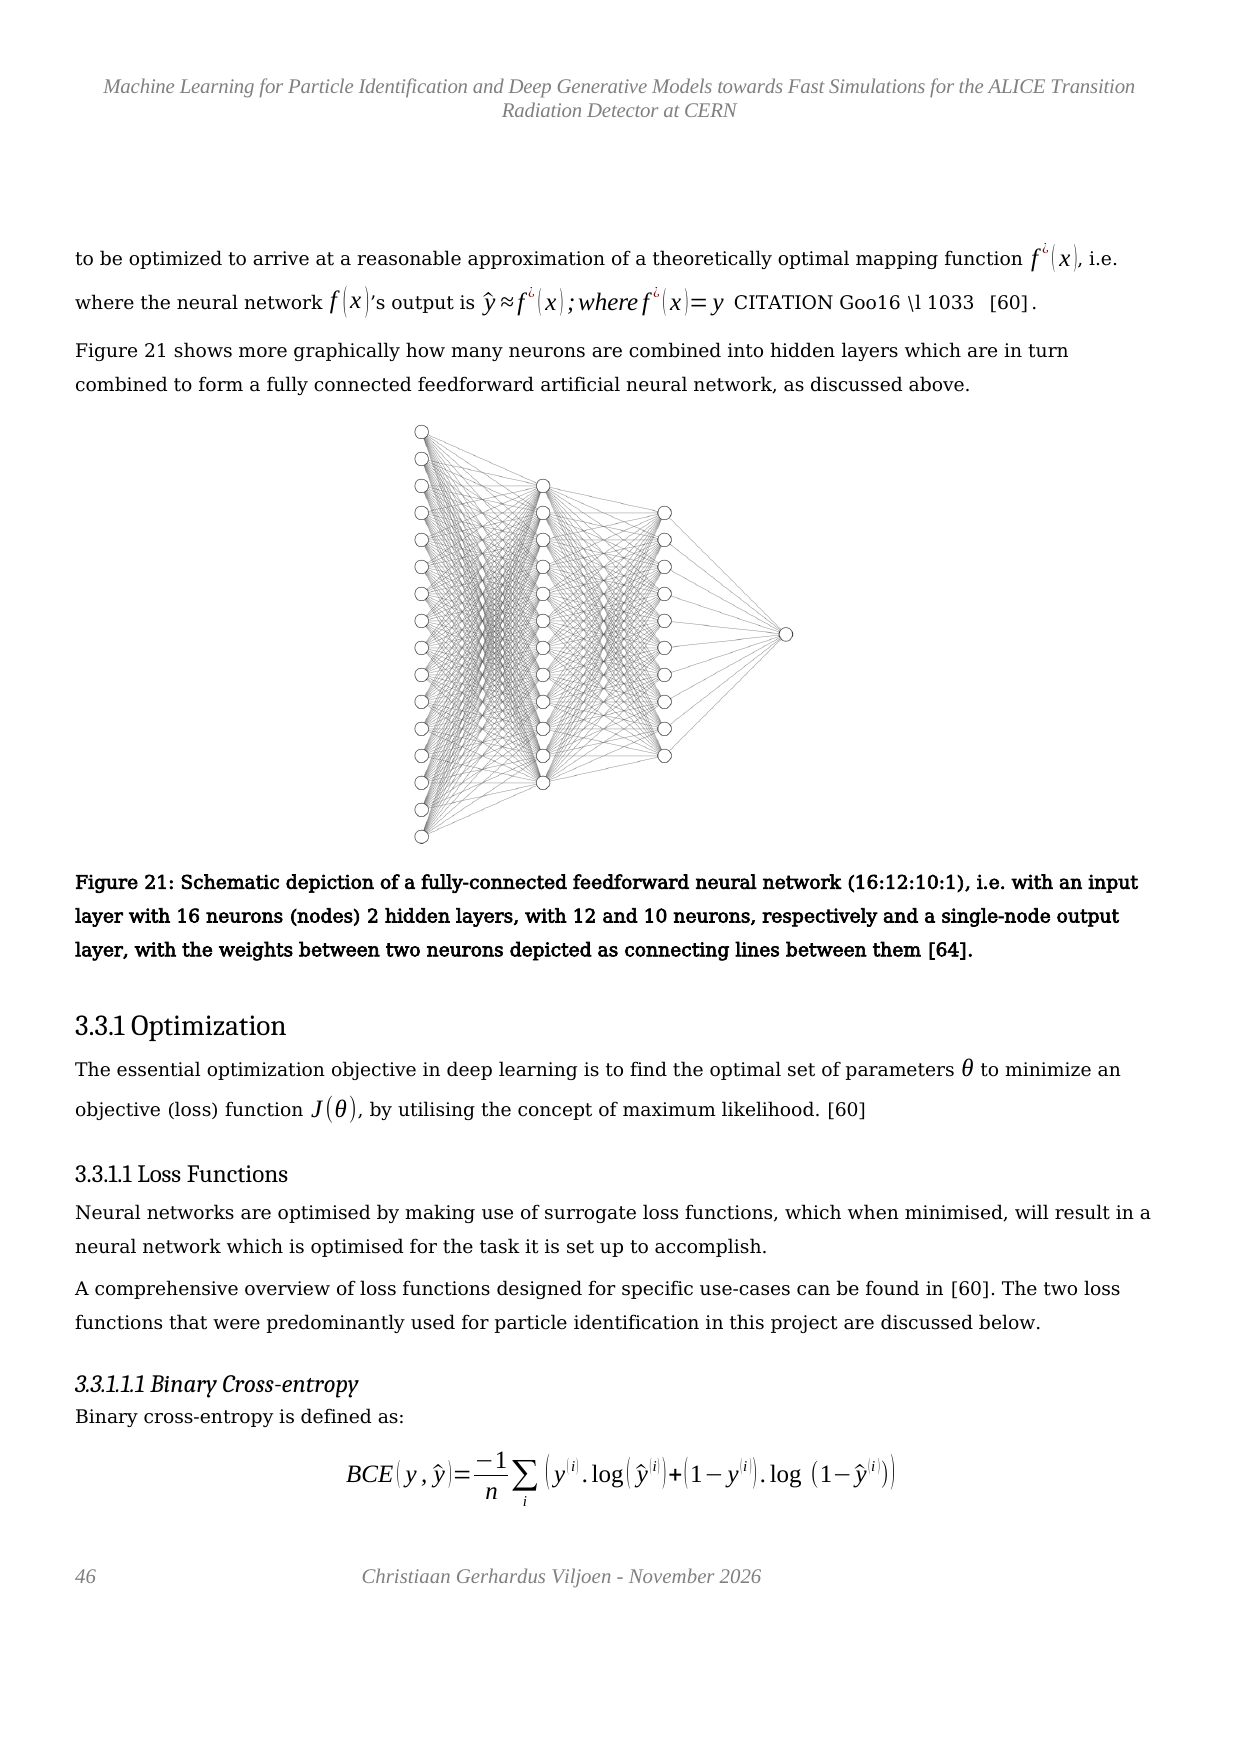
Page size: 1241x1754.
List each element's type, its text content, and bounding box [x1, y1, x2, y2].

text A comprehensive overview of loss functions designed for specific use-cases can be found in . The two loss functions that were predominantly used for particle identification in this project are discussed below. [75, 1277, 1165, 1333]
text The essential optimization objective in deep learning is to find the optimal set of parameters to minimize an objective (loss) function , by utilising the concept of maximum likelihood. [75, 1055, 1165, 1124]
subtitle Optimization [75, 1009, 1165, 1042]
text Binary cross-entropy is defined as: [75, 1404, 1165, 1427]
text Figure 21 shows more graphically how many neurons are combined into hidden layers which are in turn combined to form a fully connected feedforward artificial neural network, as discussed above. [75, 339, 1165, 396]
text Figure 21: Schematic depiction of a fully-connected feedforward neural network (16:12:10:1), i.e. with an input layer with 16 neurons (nodes) 2 hidden layers, with 12 and 10 neurons, respectively and a single-node output layer, with the weights between two neurons depicted as connecting lines between them . [75, 870, 1165, 960]
picture [386, 415, 854, 851]
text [75, 243, 1165, 320]
subtitle Loss Functions [75, 1160, 1165, 1189]
text Neural networks are optimised by making use of surrogate loss functions, which when minimised, will result in a neural network which is optimised for the task it is set up to accomplish. [75, 1201, 1165, 1257]
subtitle Binary Cross-entropy [75, 1369, 1165, 1398]
